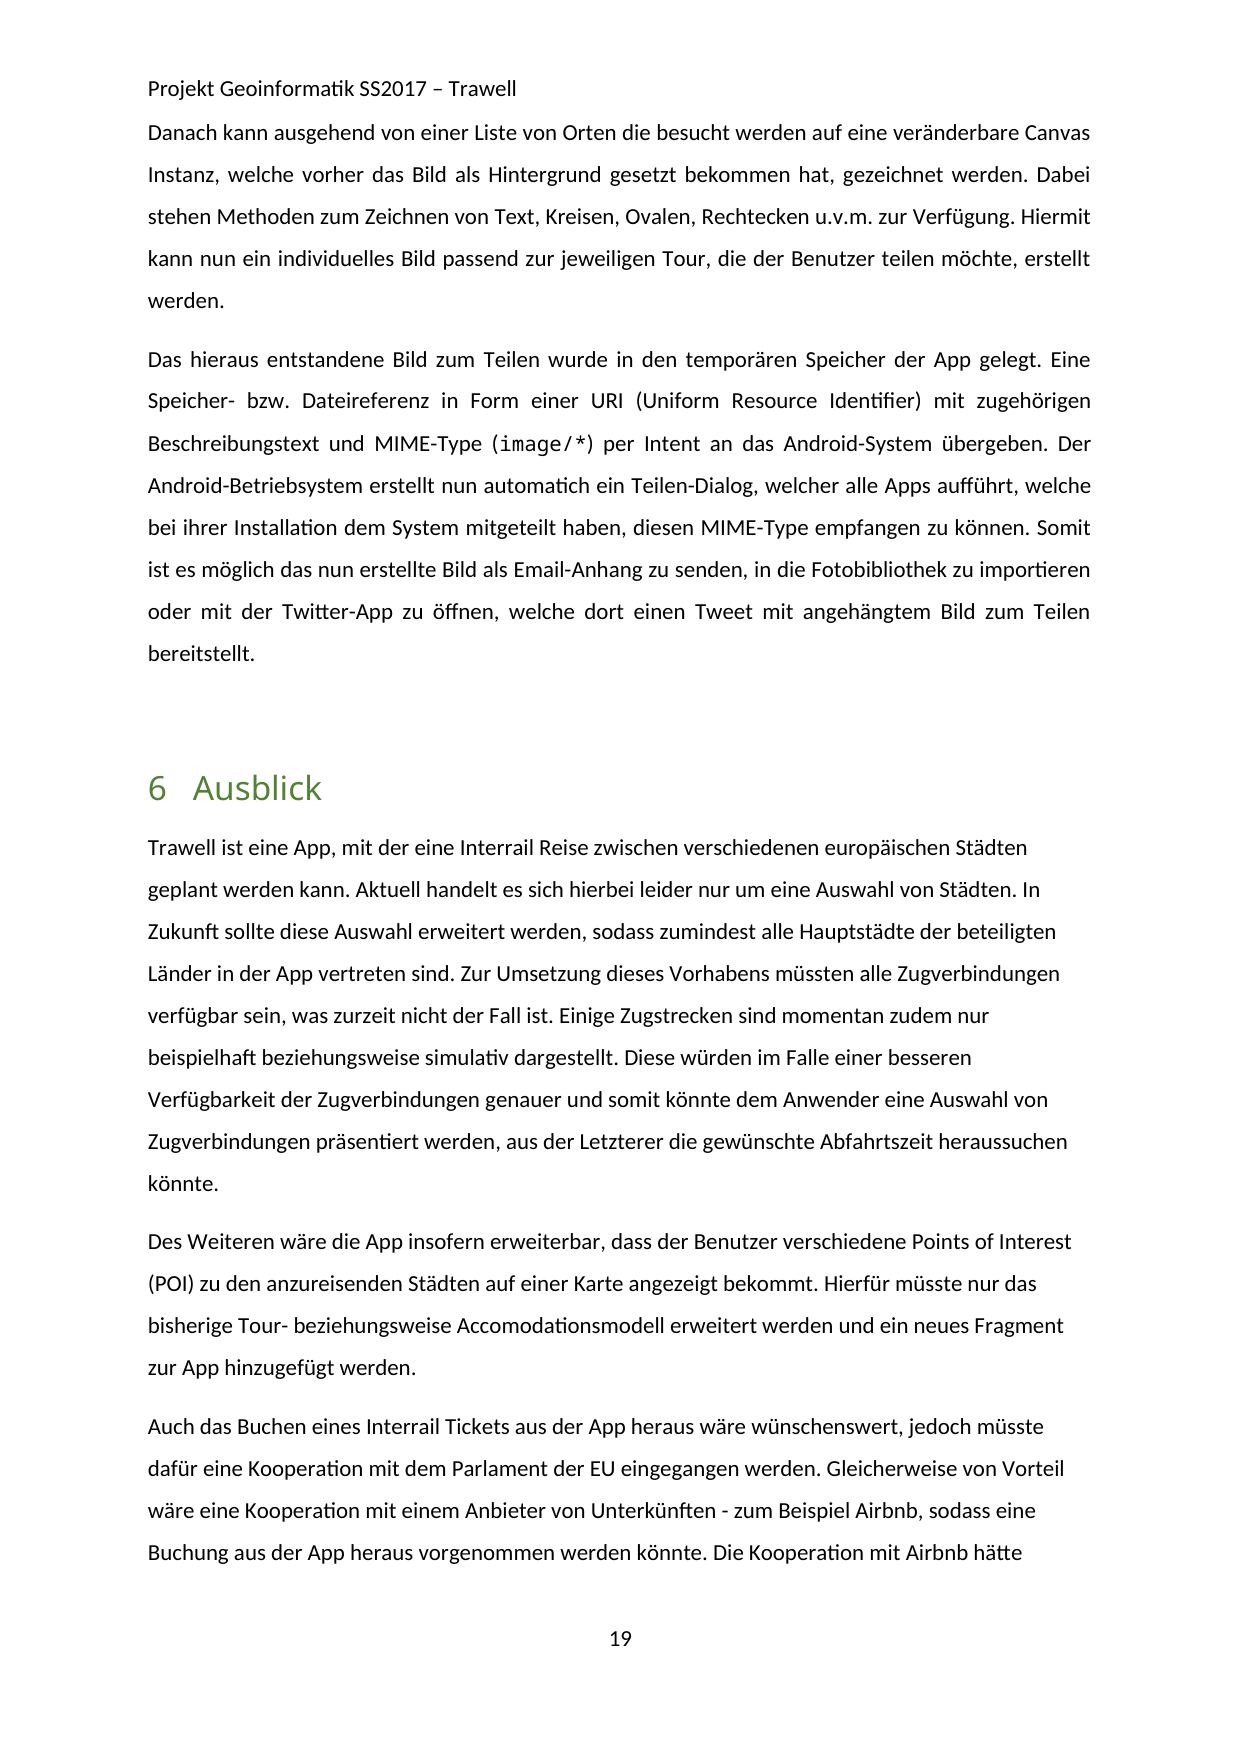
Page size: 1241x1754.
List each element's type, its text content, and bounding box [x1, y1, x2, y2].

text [148, 1412, 1093, 1566]
text Des Weiteren wäre die App insofern erweiterbar, dass der Benutzer verschiedene Points of Interest (POI) zu den anzureisenden Städten auf einer Karte angezeigt bekommt. Hierfür müsste nur das bisherige Tour- beziehungsweise Accomodationsmodell erweitert werden und ein neues Fragment zur App hinzugefügt werden. [148, 1227, 1093, 1381]
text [148, 118, 1093, 314]
text Das hieraus entstandene Bild zum Teilen wurde in den temporären Speicher der App gelegt. Eine Speicher- bzw. Dateireferenz in Form einer URI (Uniform Resource Identifier) mit zugehörigen Beschreibungstext und MIME-Type (image/*) per Intent an das Android-System übergeben. Der Android-Betriebsystem erstellt nun automatich ein Teilen-Dialog, welcher alle Apps aufführt, welche bei ihrer Installation dem System mitgeteilt haben, diesen MIME-Type empfangen zu können. Somit ist es möglich das nun erstellte Bild als Email-Anhang zu senden, in die Fotobibliothek zu importieren oder mit der Twitter-App zu öffnen, welche dort einen Tweet mit angehängtem Bild zum Teilen bereitstellt. [148, 345, 1093, 667]
text Trawell ist eine App, mit der eine Interrail Reise zwischen verschiedenen europäischen Städten geplant werden kann. Aktuell handelt es sich hierbei leider nur um eine Auswahl von Städten. In Zukunft sollte diese Auswahl erweitert werden, sodass zumindest alle Hauptstädte der beteiligten Länder in der App vertreten sind. Zur Umsetzung dieses Vorhabens müssten alle Zugverbindungen verfügbar sein, was zurzeit nicht der Fall ist. Einige Zugstrecken sind momentan zudem nur beispielhaft beziehungsweise simulativ dargestellt. Diese würden im Falle einer besseren Verfügbarkeit der Zugverbindungen genauer und somit könnte dem Anwender eine Auswahl von Zugverbindungen präsentiert werden, aus der Letzterer die gewünschte Abfahrtszeit heraussuchen könnte. [148, 833, 1093, 1197]
subtitle Ausblick [148, 765, 1093, 810]
